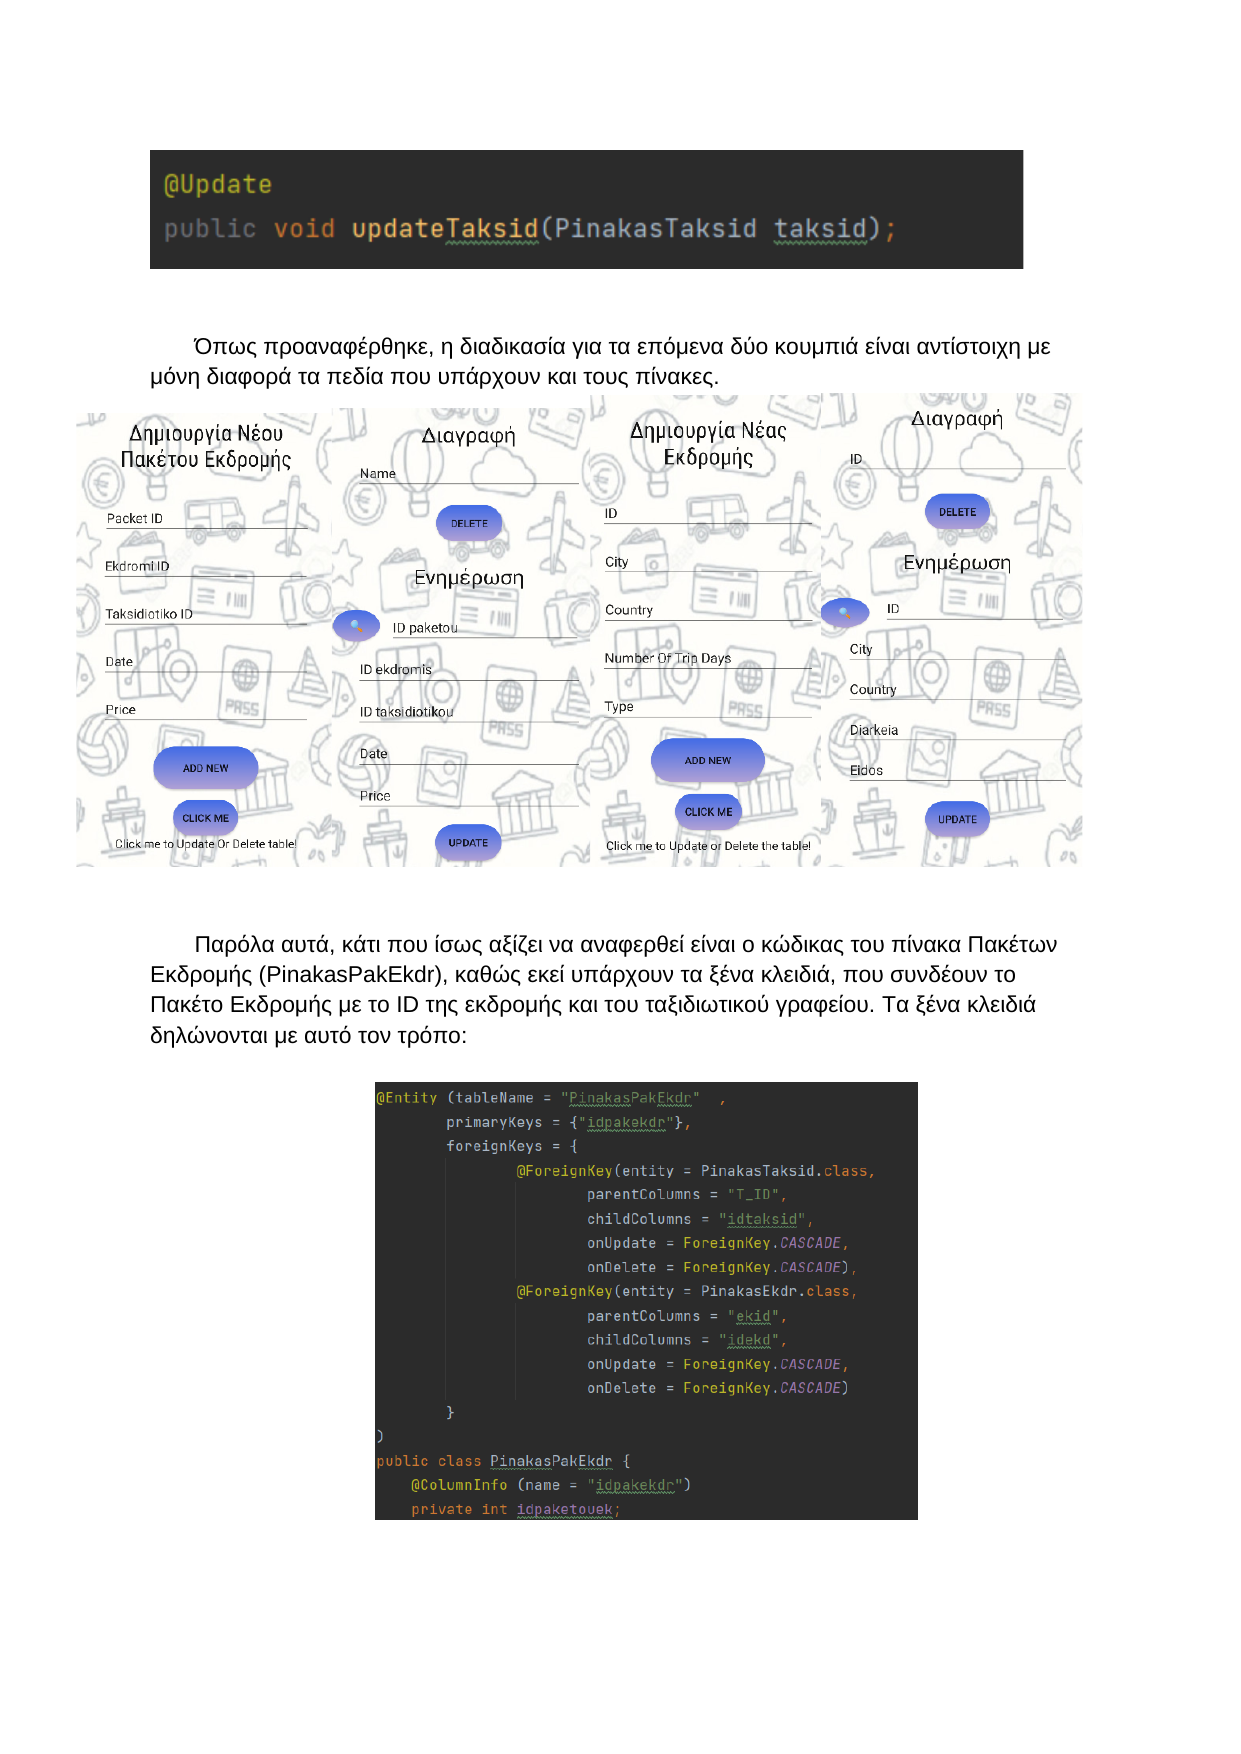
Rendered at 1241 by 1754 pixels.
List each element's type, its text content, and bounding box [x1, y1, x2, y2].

picture [76, 393, 1083, 867]
picture [375, 1082, 918, 1520]
text Όπως προαναφέρθηκε, η διαδικασία για τα επόμενα δύο κουμπιά είναι αντίστοιχη με μόνη διαφορά τα πεδία που υπάρχουν και τους πίνακες. [150, 333, 1090, 389]
picture [150, 150, 1024, 269]
text Παρόλα αυτά, κάτι που ίσως αξίζει να αναφερθεί είναι ο κώδικας του πίνακα Πακέτων Εκδρομής (PinakasPakEkdr), καθώς εκεί υπάρχουν τα ξένα κλειδιά, που συνδέουν το Πακέτο Εκδρομής με το ID της εκδρομής και του ταξιδιωτικού γραφείου. Τα ξένα κλειδιά δηλώνονται με αυτό τον τρόπο: [150, 931, 1090, 1048]
